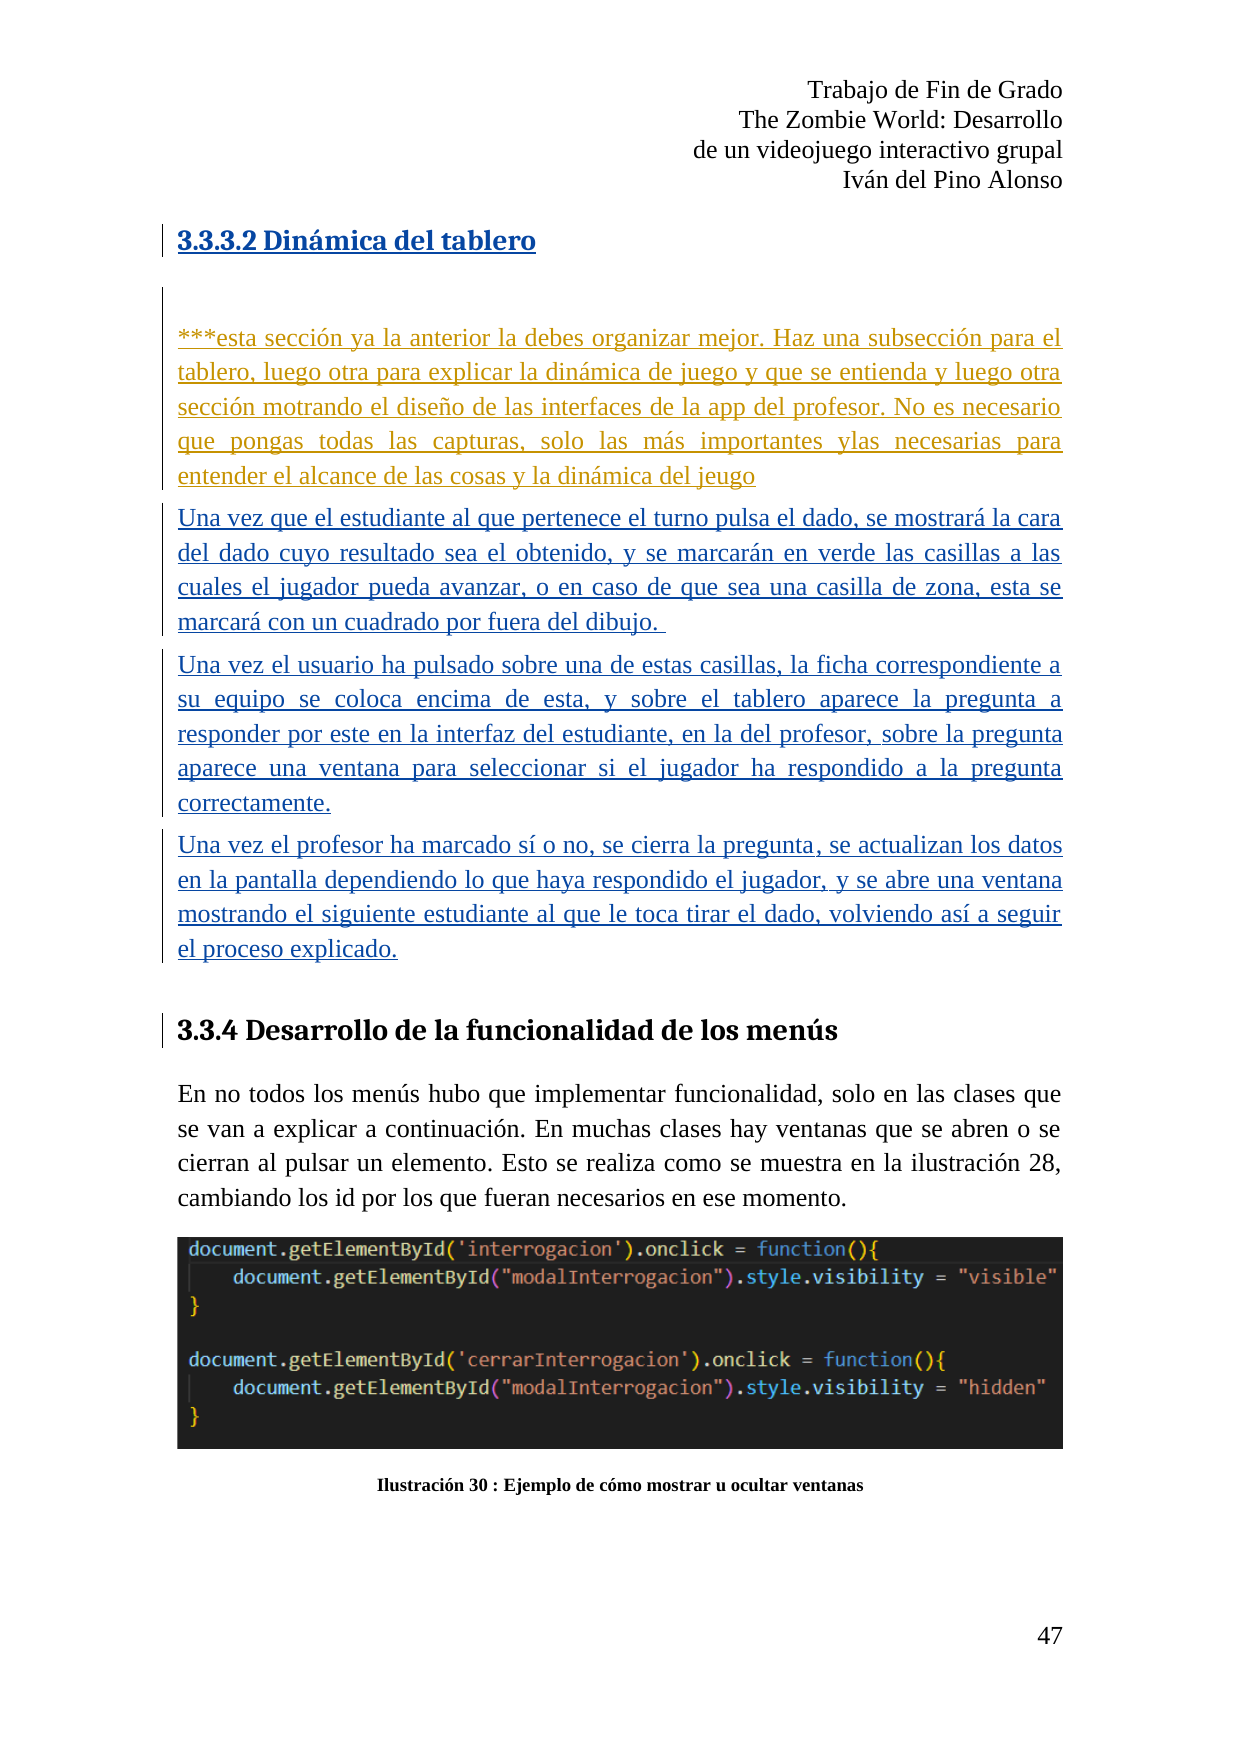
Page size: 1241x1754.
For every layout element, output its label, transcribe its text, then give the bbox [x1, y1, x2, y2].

text Ilustración : Ejemplo de cómo mostrar u ocultar ventanas [177, 1474, 1063, 1495]
text En no todos los menús hubo que implementar funcionalidad, solo en las clases que se van a explicar a continuación. En muchas clases hay ventanas que se abren o se cierran al pulsar un elemento. Esto se realiza como se muestra en la ilustración 28, cambiando los id por los que fueran necesarios en ese momento. [177, 1078, 1063, 1212]
subtitle 3.3.4 Desarrollo de la funcionalidad de los menús [177, 1013, 1063, 1048]
picture [177, 1237, 1063, 1449]
